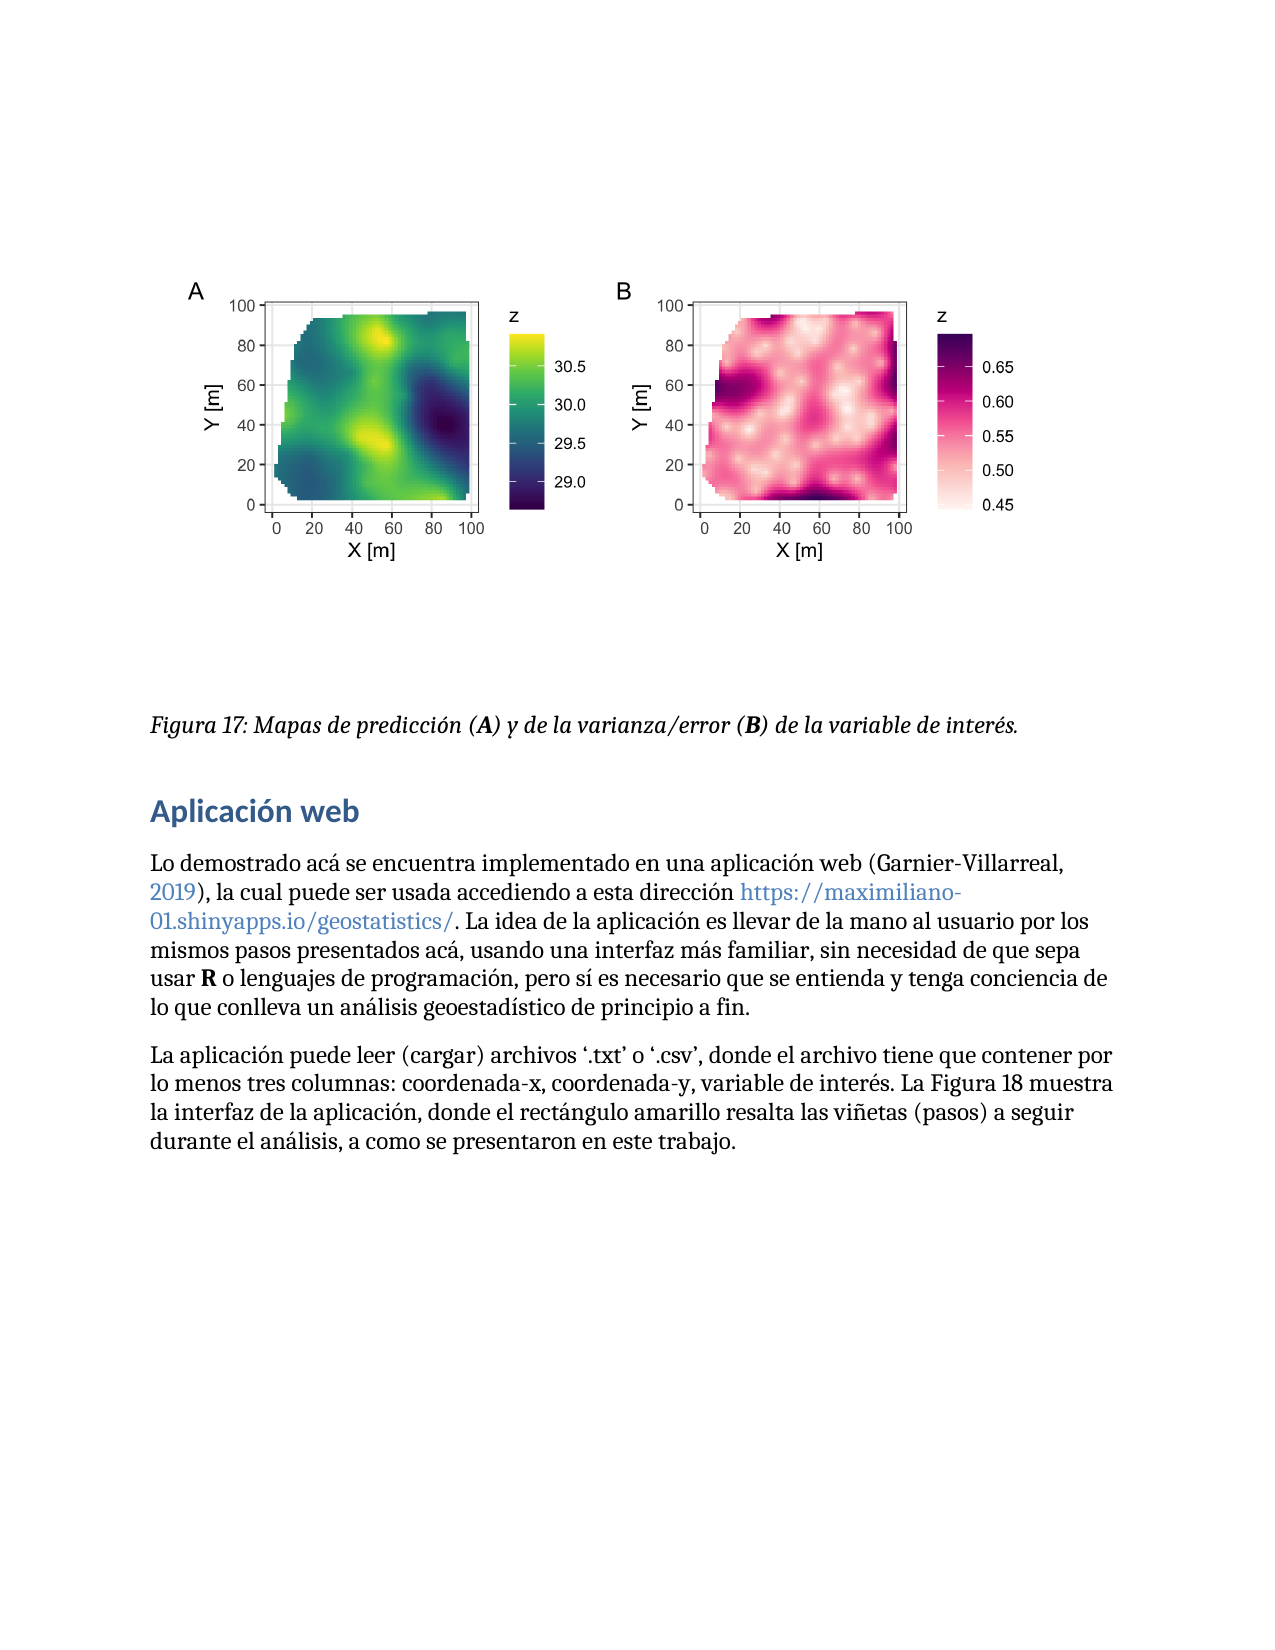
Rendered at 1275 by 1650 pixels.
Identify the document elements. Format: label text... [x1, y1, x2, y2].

text Figura 17: Mapas de predicción (A) y de la varianza/error (B) de la variable de interés. [150, 711, 1125, 740]
text La aplicación puede leer (cargar) archivos ‘.txt’ o ‘.csv’, donde el archivo tiene que contener por lo menos tres columnas: coordenada-x, coordenada-y, variable de interés. La Figura 18 muestra la interfaz de la aplicación, donde el rectángulo amarillo resalta las viñetas (pasos) a seguir durante el análisis, a como se presentaron en este trabajo. [150, 1041, 1125, 1156]
subtitle Aplicación web [150, 790, 1125, 831]
text Lo demostrado acá se encuentra implementado en una aplicación web (Garnier-Villarreal, 2019), la cual puede ser usada accediendo a esta dirección https://maximiliano-01.shinyapps.io/geostatistics/. La idea de la aplicación es llevar de la mano al usuario por los mismos pasos presentados acá, usando una interfaz más familiar, sin necesidad de que sepa usar R o lenguajes de programación, pero sí es necesario que se entienda y tenga conciencia de lo que conlleva un análisis geoestadístico de principio a fin. [150, 849, 1125, 1022]
picture [168, 150, 1044, 691]
